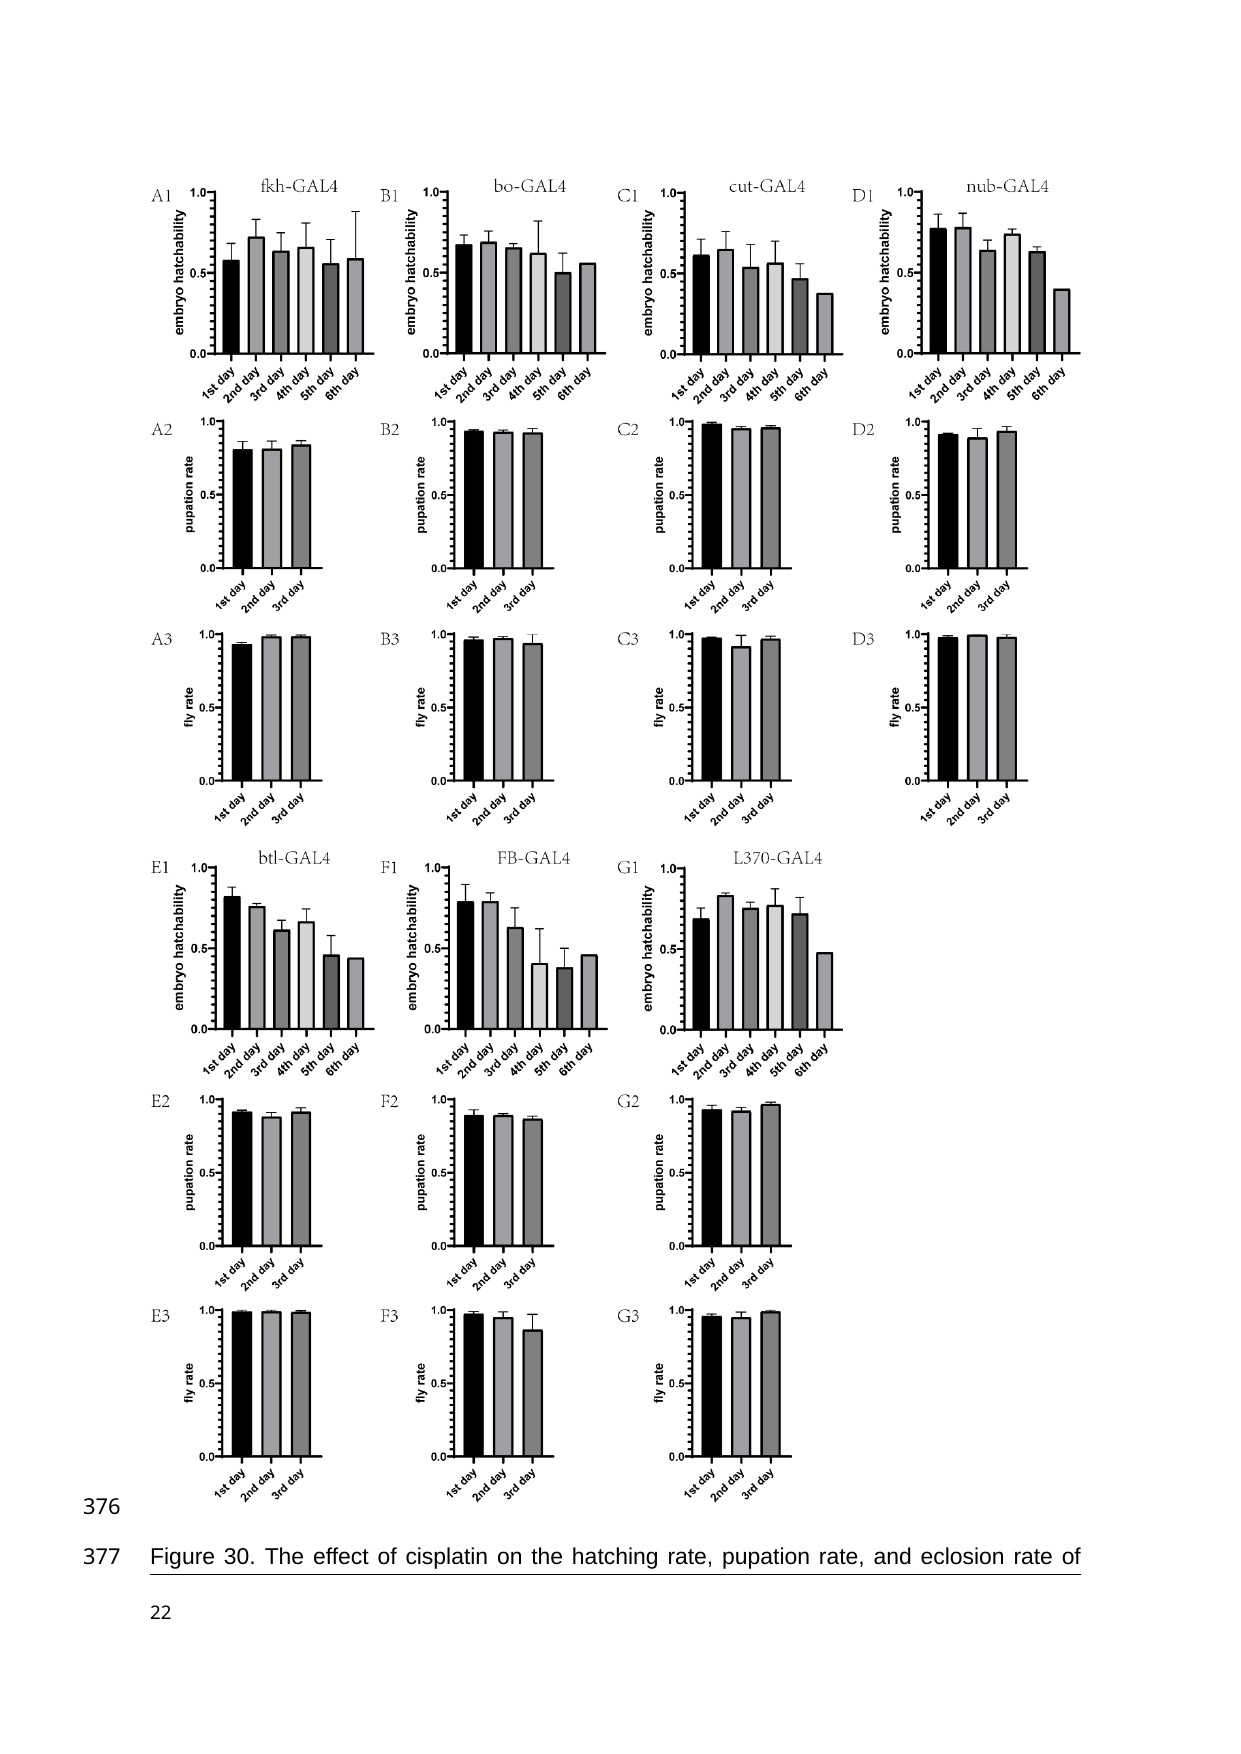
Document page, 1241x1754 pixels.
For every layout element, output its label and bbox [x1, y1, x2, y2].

text [150, 1540, 1081, 1574]
picture [150, 170, 1091, 1515]
